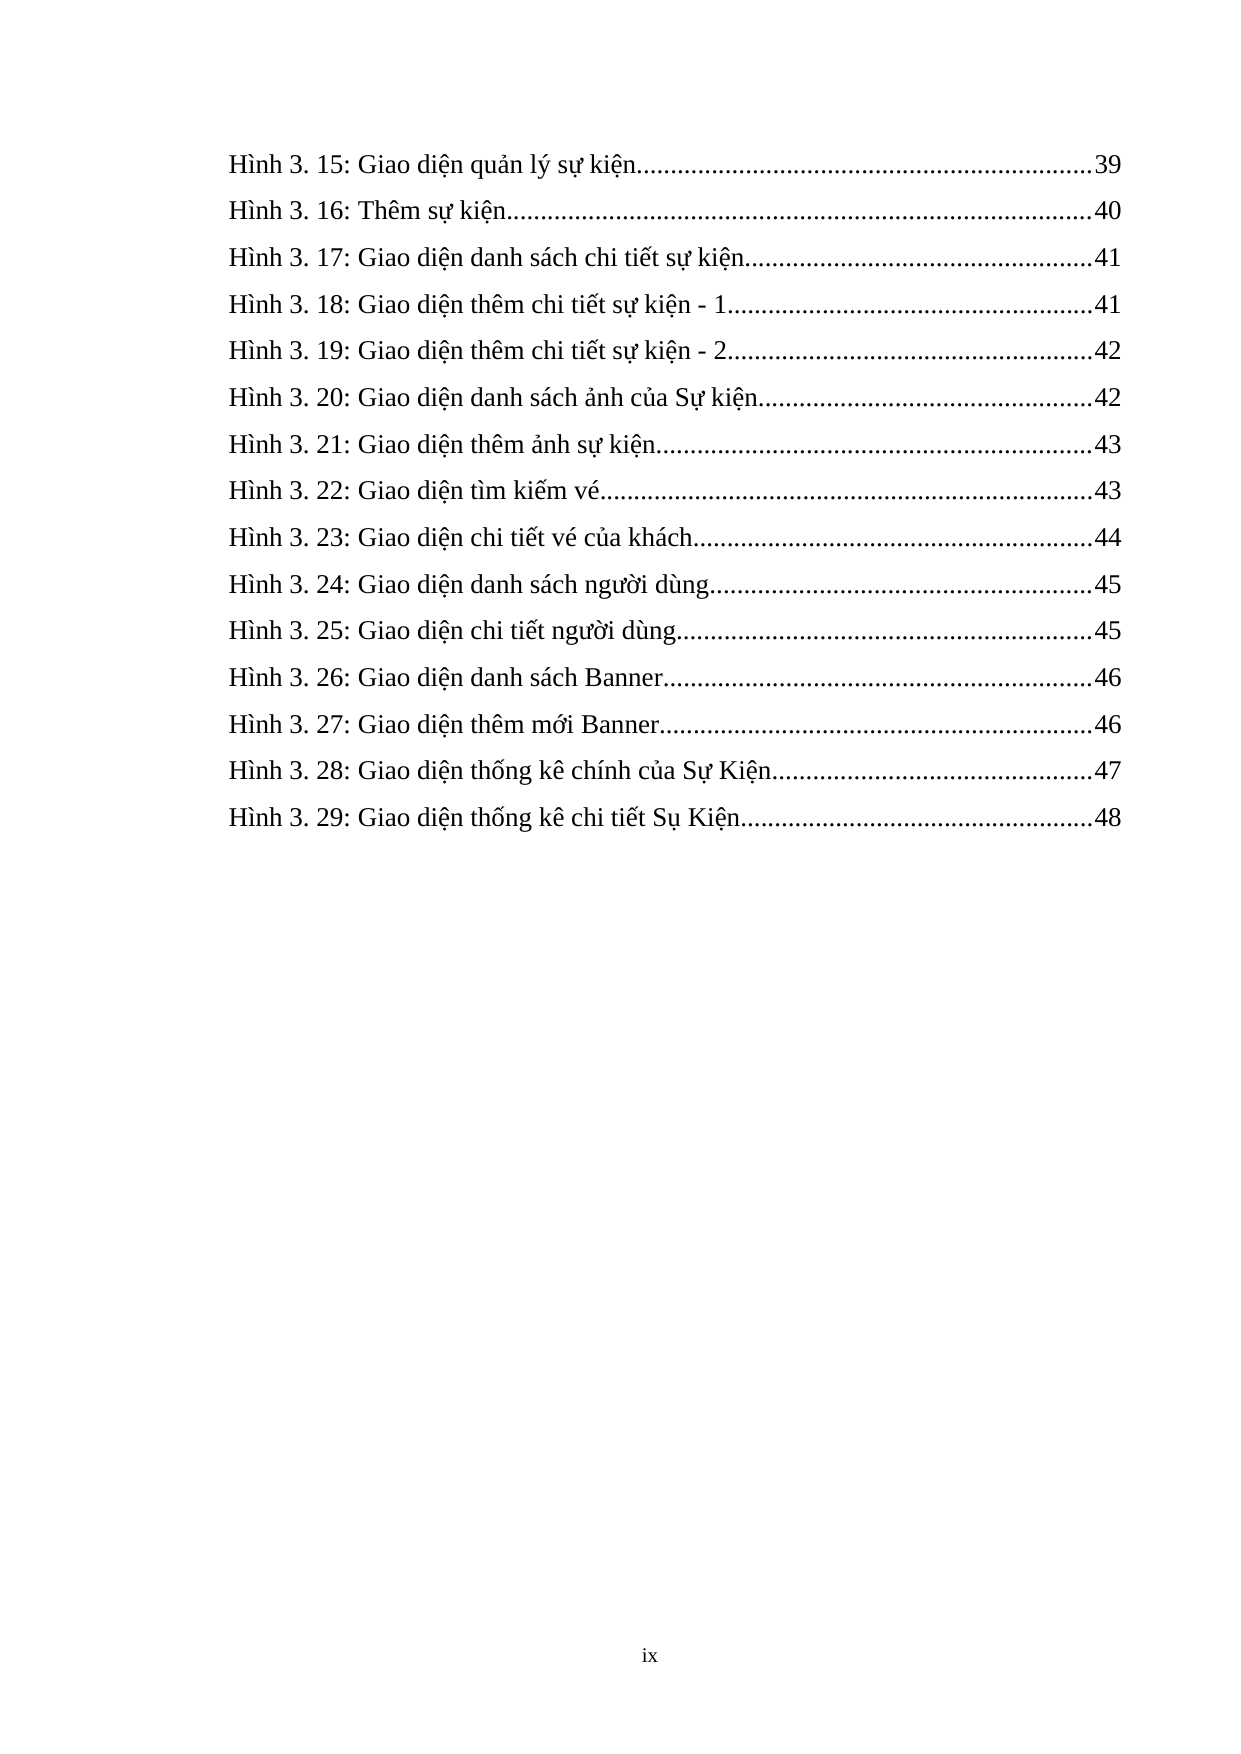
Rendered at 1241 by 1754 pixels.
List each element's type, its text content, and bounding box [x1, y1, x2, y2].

text Hình 3. 24: Giao diện danh sách người dùng 45 [177, 568, 1122, 599]
text Hình 3. 22: Giao diện tìm kiếm vé 43 [177, 474, 1122, 506]
text Hình 3. 29: Giao diện thống kê chi tiết Sụ Kiện 48 [177, 801, 1122, 832]
text Hình 3. 26: Giao diện danh sách Banner 46 [177, 661, 1122, 692]
text Hình 3. 21: Giao diện thêm ảnh sự kiện. 43 [177, 428, 1122, 459]
text Hình 3. 28: Giao diện thống kê chính của Sự Kiện 47 [177, 754, 1122, 786]
text Hình 3. 15: Giao diện quản lý sự kiện. 39 [177, 148, 1122, 179]
text Hình 3. 16: Thêm sự kiện 40 [177, 194, 1122, 226]
text Hình 3. 25: Giao diện chi tiết người dùng. 45 [177, 614, 1122, 646]
text Hình 3. 27: Giao diện thêm mới Banner 46 [177, 708, 1122, 739]
text Hình 3. 17: Giao diện danh sách chi tiết sự kiện. 41 [177, 241, 1122, 272]
text Hình 3. 23: Giao diện chi tiết vé của khách 44 [177, 521, 1122, 552]
text Hình 3. 20: Giao diện danh sách ảnh của Sự kiện. 42 [177, 381, 1122, 412]
text Hình 3. 18: Giao diện thêm chi tiết sự kiện - 1. 41 [177, 288, 1122, 319]
text Hình 3. 19: Giao diện thêm chi tiết sự kiện - 2. 42 [177, 334, 1122, 366]
